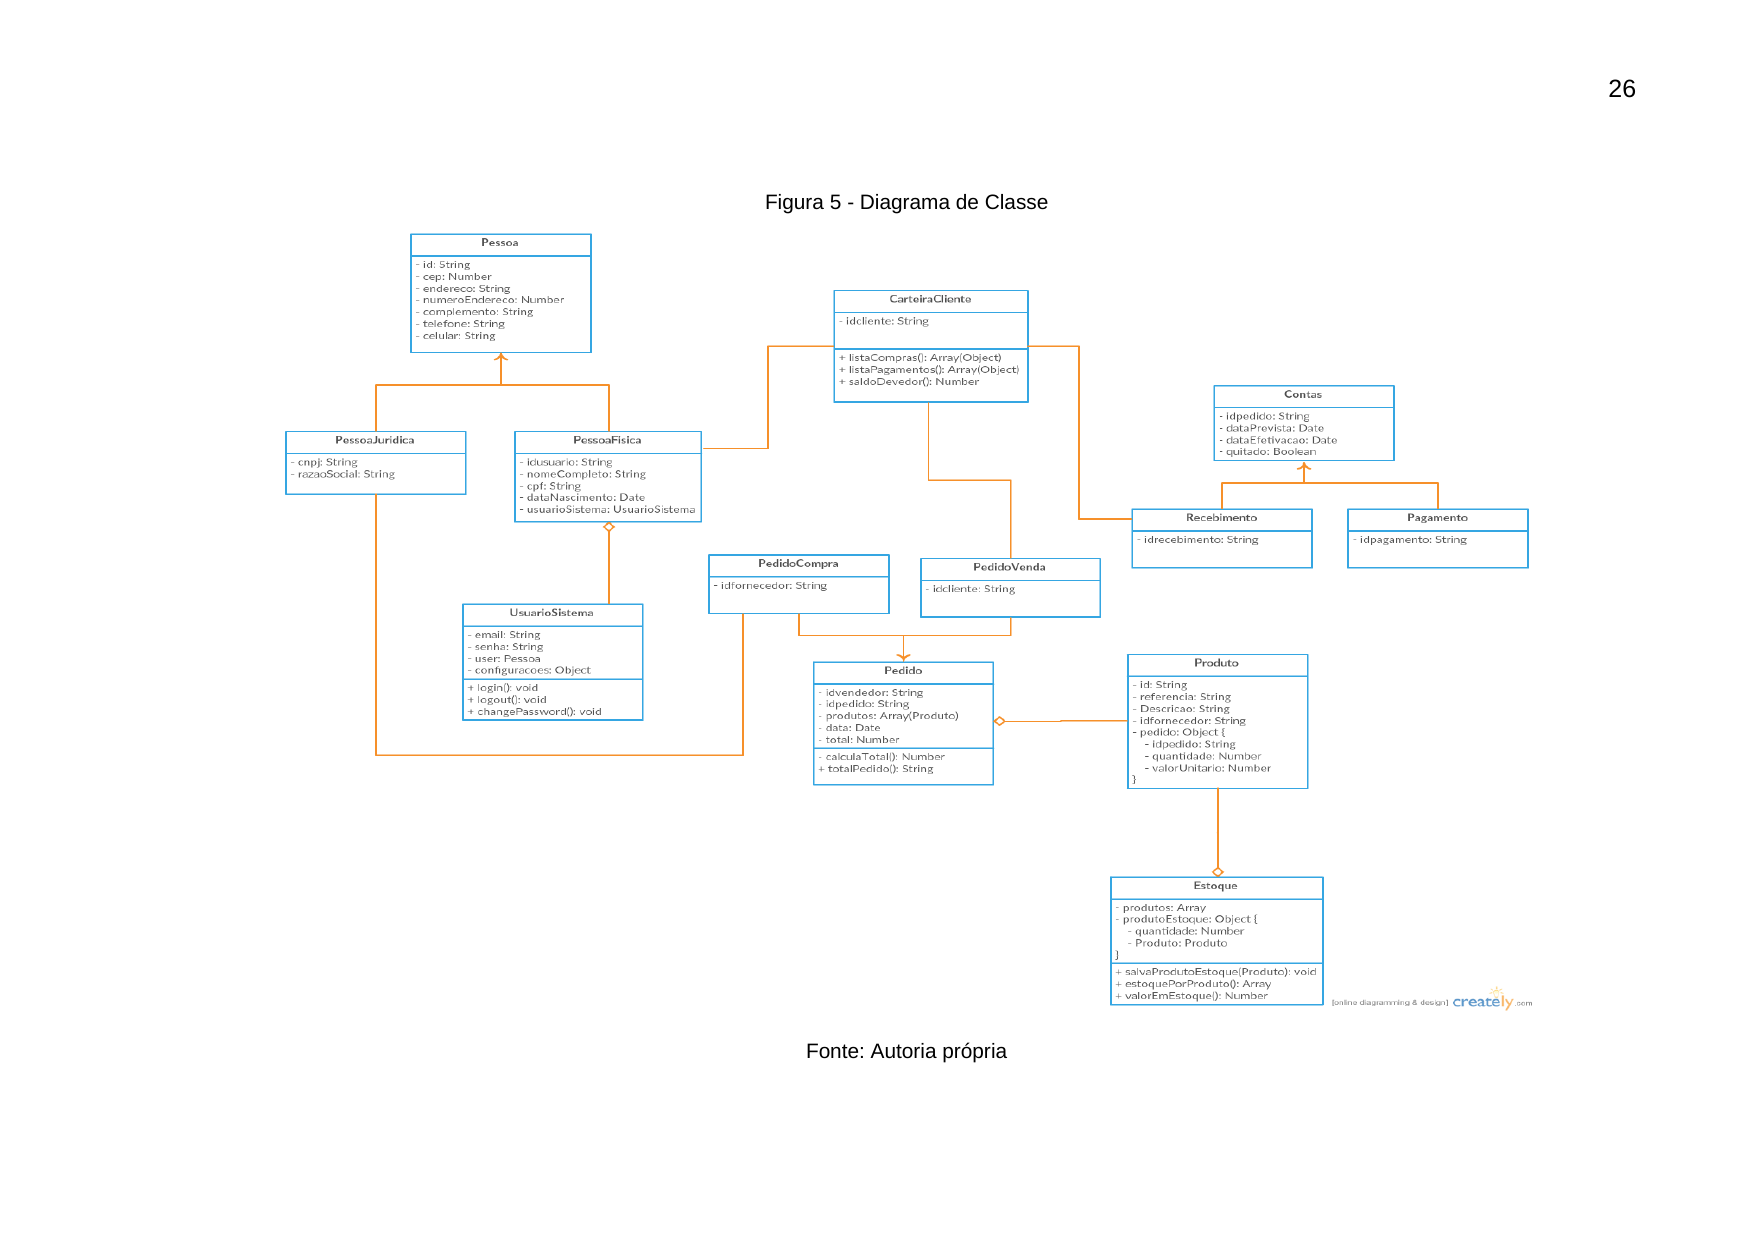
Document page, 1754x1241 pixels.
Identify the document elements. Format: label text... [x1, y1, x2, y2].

text Fonte: Autoria própria [177, 1039, 1636, 1063]
text Figura 5 - Diagrama de Classe [177, 190, 1636, 214]
picture [276, 226, 1537, 1013]
